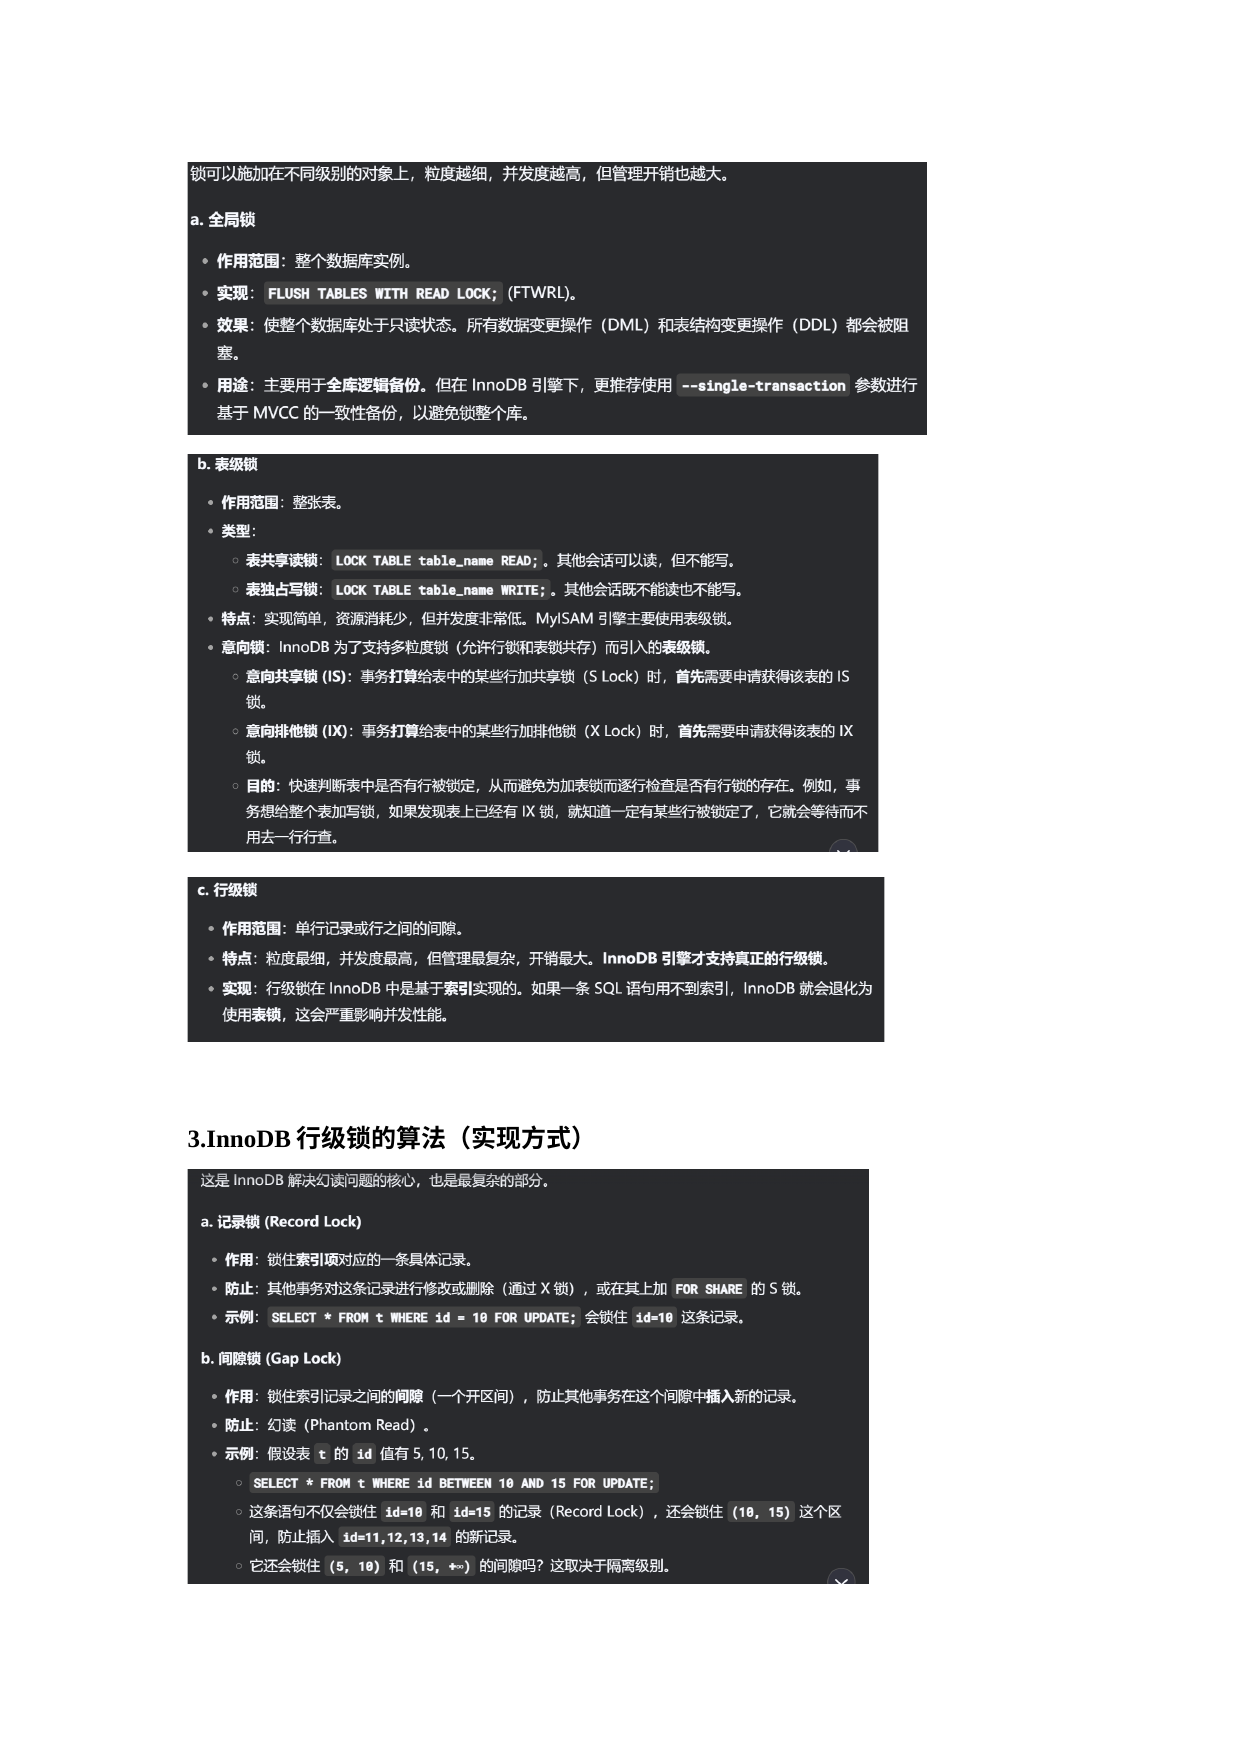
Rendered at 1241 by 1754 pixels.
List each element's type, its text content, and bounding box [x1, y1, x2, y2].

picture [187, 162, 927, 435]
picture [187, 1169, 869, 1584]
picture [187, 454, 879, 852]
picture [187, 877, 885, 1042]
subtitle 3.InnoDB行级锁的算法（实现方式） [187, 1104, 1053, 1169]
